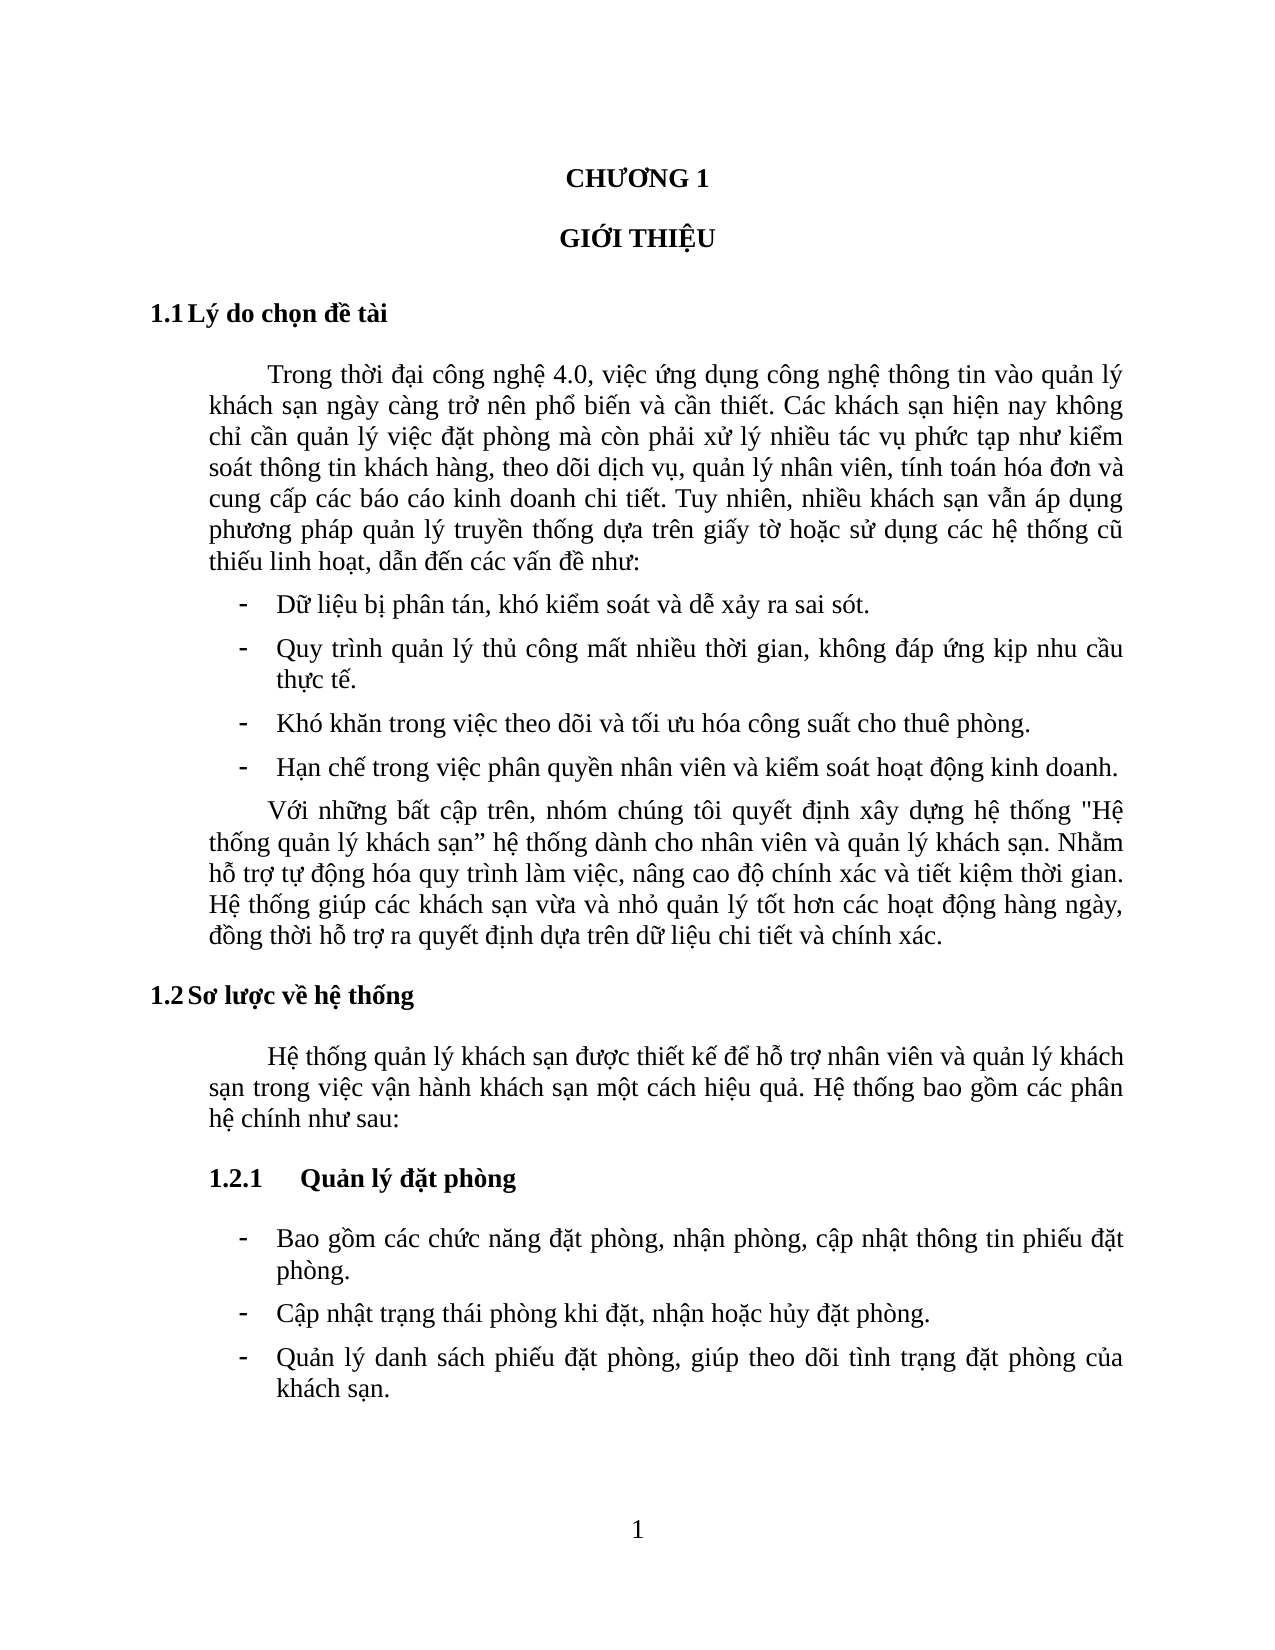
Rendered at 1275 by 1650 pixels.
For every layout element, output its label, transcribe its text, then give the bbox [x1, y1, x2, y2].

list Hệ thống quản lý khách sạn được thiết kế để hỗ trợ nhân viên và quản lý khách sạn trong việc vận hành khách sạn một cách hiệu quả. Hệ thống bao gồm các phân hệ chính như sau: [208, 1040, 1125, 1133]
list Cập nhật trạng thái phòng khi đặt, nhận hoặc hủy đặt phòng. [238, 1297, 1125, 1329]
subtitle Quản lý đặt phòng [208, 1162, 1125, 1193]
subtitle GIỚI THIỆU [150, 222, 1125, 253]
subtitle CHƯƠNG 1 [150, 162, 1125, 194]
list Quy trình quản lý thủ công mất nhiều thời gian, không đáp ứng kịp nhu cầu thực tế. [238, 632, 1125, 694]
subtitle Sơ lược về hệ thống [150, 979, 1125, 1011]
list Trong thời đại công nghệ 4.0, việc ứng dụng công nghệ thông tin vào quản lý khách sạn ngày càng trở nên phổ biến và cần thiết. Các khách sạn hiện nay không chỉ cần quản lý việc đặt phòng mà còn phải xử lý nhiều tác vụ phức tạp như kiểm soát thông tin khách hàng, theo dõi dịch vụ, quản lý nhân viên, tính toán hóa đơn và cung cấp các báo cáo kinh doanh chi tiết. Tuy nhiên, nhiều khách sạn vẫn áp dụng phương pháp quản lý truyền thống dựa trên giấy tờ hoặc sử dụng các hệ thống cũ thiếu linh hoạt, dẫn đến các vấn đề như: [208, 358, 1125, 576]
list Bao gồm các chức năng đặt phòng, nhận phòng, cập nhật thông tin phiếu đặt phòng. [238, 1223, 1125, 1285]
subtitle Lý do chọn đề tài [150, 297, 1125, 329]
text Với những bất cập trên, nhóm chúng tôi quyết định xây dựng hệ thống "Hệ thống quản lý khách sạn” hệ thống dành cho nhân viên và quản lý khách sạn. Nhằm hỗ trợ tự động hóa quy trình làm việc, nâng cao độ chính xác và tiết kiệm thời gian. Hệ thống giúp các khách sạn vừa và nhỏ quản lý tốt hơn các hoạt động hàng ngày, đồng thời hỗ trợ ra quyết định dựa trên dữ liệu chi tiết và chính xác. [208, 794, 1125, 950]
list Hạn chế trong việc phân quyền nhân viên và kiểm soát hoạt động kinh doanh. [238, 751, 1125, 782]
list Dữ liệu bị phân tán, khó kiểm soát và dễ xảy ra sai sót. [238, 588, 1125, 619]
list Quản lý danh sách phiếu đặt phòng, giúp theo dõi tình trạng đặt phòng của khách sạn. [238, 1341, 1125, 1404]
list Khó khăn trong việc theo dõi và tối ưu hóa công suất cho thuê phòng. [238, 707, 1125, 738]
